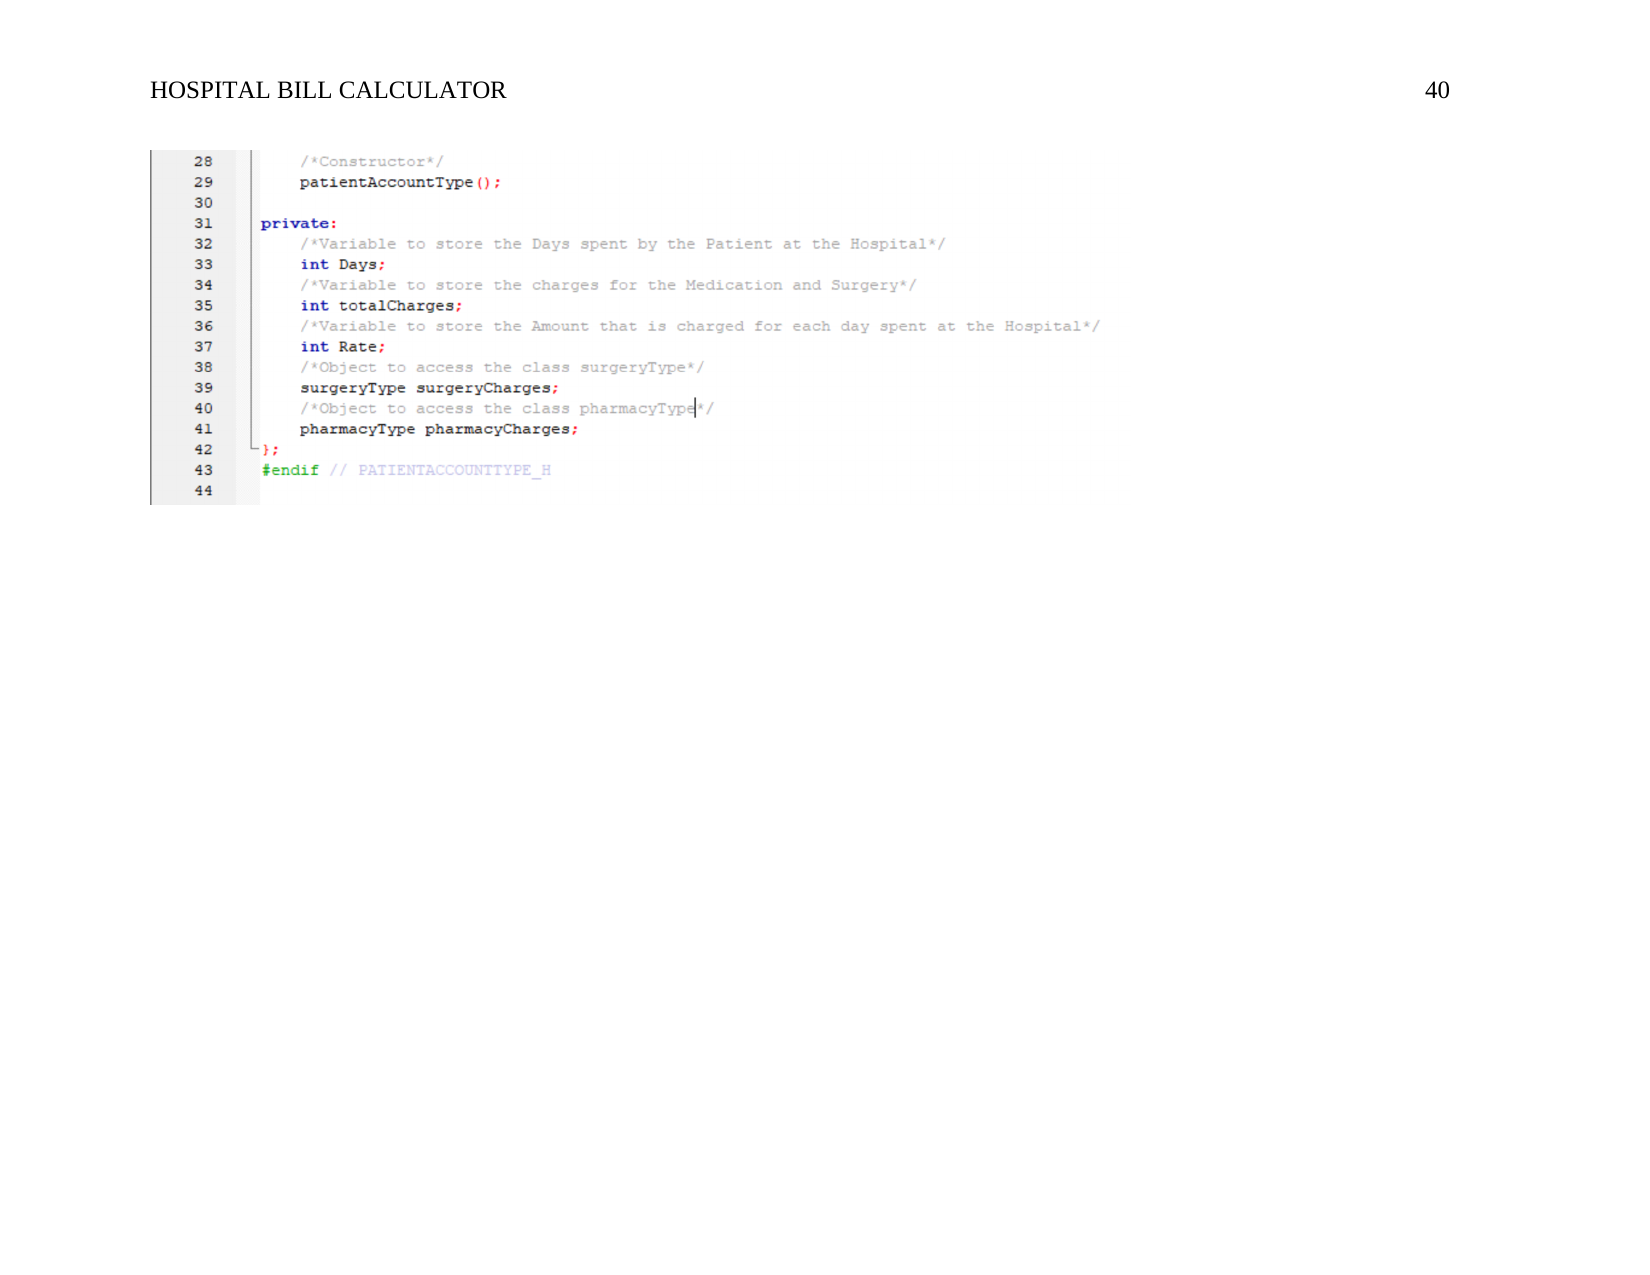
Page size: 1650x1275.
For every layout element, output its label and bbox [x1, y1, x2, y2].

picture [150, 150, 1132, 505]
